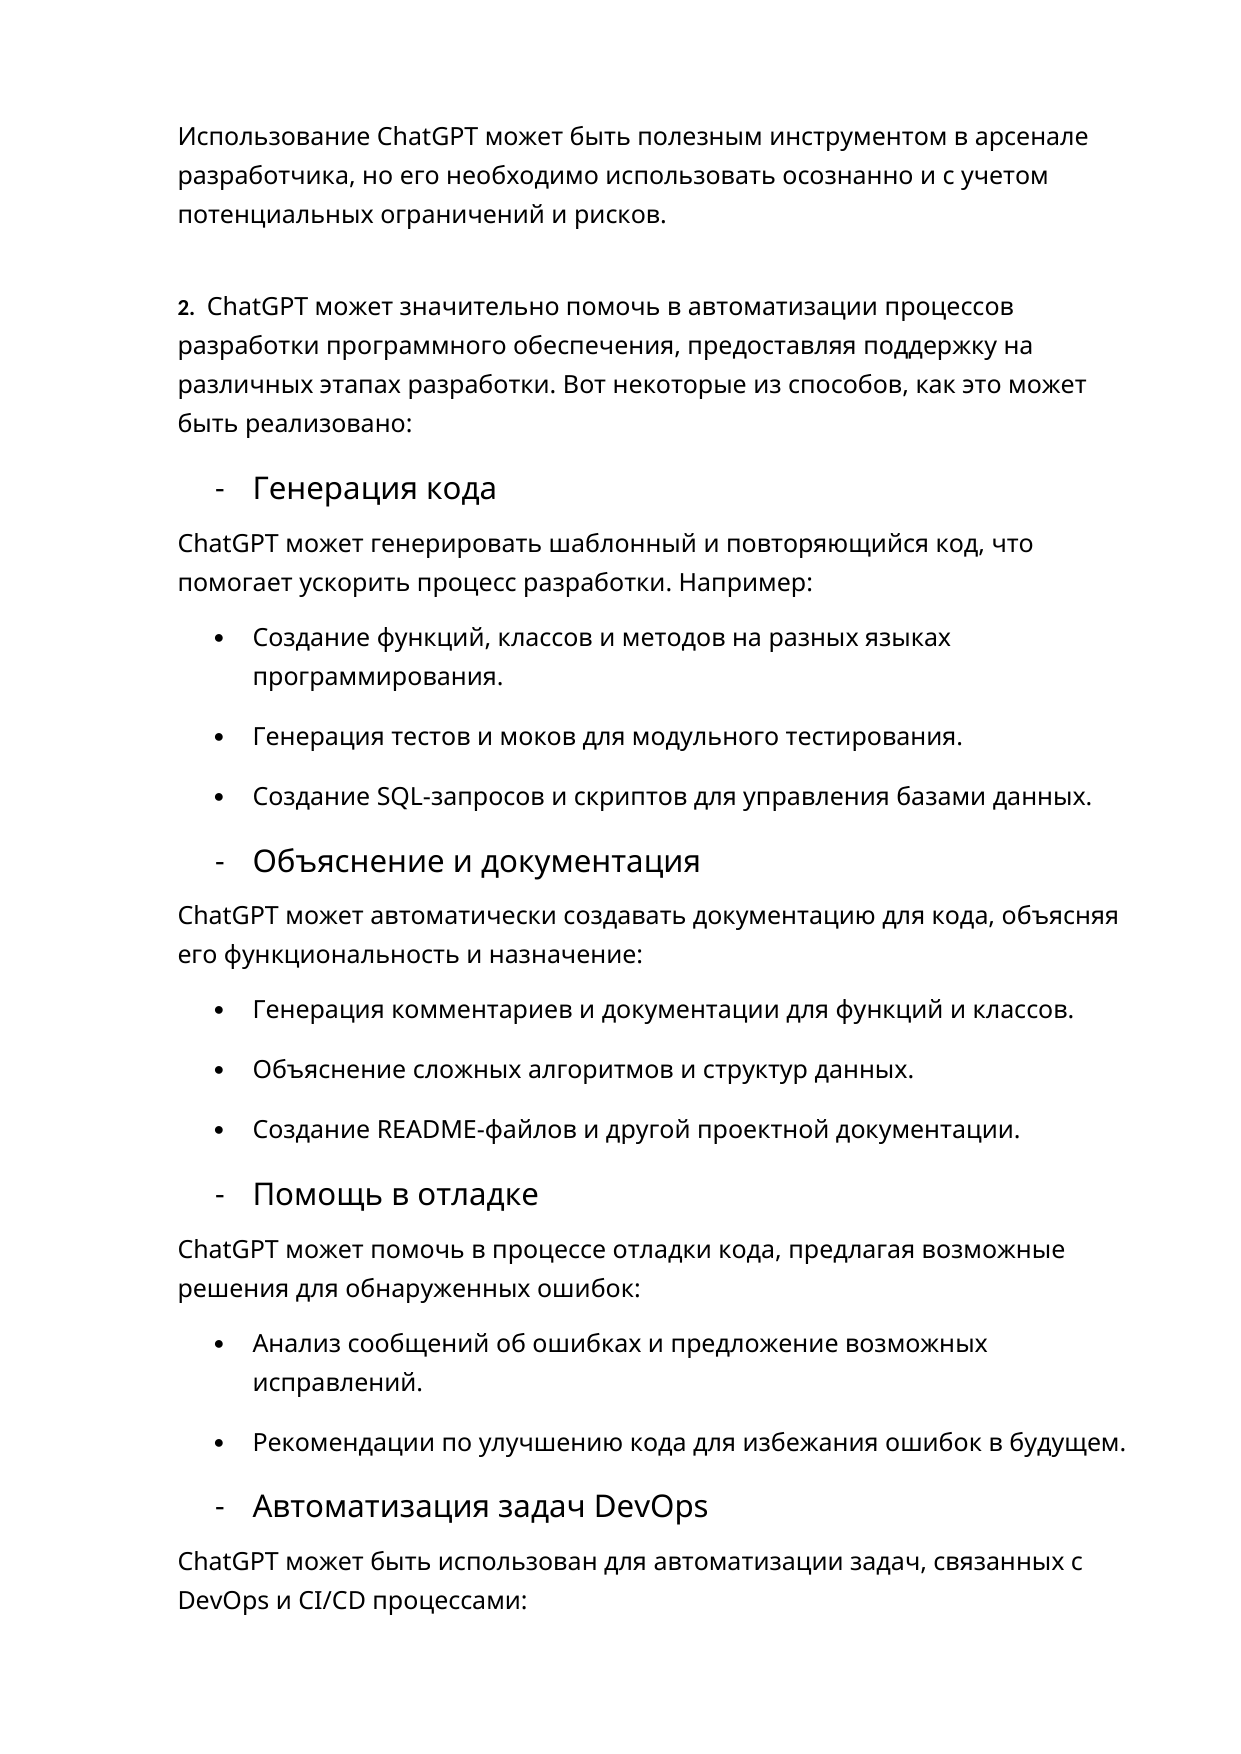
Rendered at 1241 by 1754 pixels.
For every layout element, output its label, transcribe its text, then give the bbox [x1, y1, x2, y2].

list Генерация кода [215, 466, 1152, 509]
list Создание README-файлов и другой проектной документации. [215, 1112, 1152, 1146]
text ChatGPT может автоматически создавать документацию для кода, объясняя его функциональность и назначение: [177, 898, 1152, 971]
list Автоматизация задач DevOps [215, 1484, 1152, 1527]
text ChatGPT может генерировать шаблонный и повторяющийся код, что помогает ускорить процесс разработки. Например: [177, 526, 1152, 599]
list Генерация тестов и моков для модульного тестирования. [215, 719, 1152, 753]
list Анализ сообщений об ошибках и предложение возможных исправлений. [215, 1325, 1152, 1398]
text ChatGPT может помочь в процессе отладки кода, предлагая возможные решения для обнаруженных ошибок: [177, 1231, 1152, 1304]
list Рекомендации по улучшению кода для избежания ошибок в будущем. [215, 1424, 1152, 1458]
list Объяснение и документация [215, 839, 1152, 881]
list Создание функций, классов и методов на разных языках программирования. [215, 619, 1152, 693]
list Объяснение сложных алгоритмов и структур данных. [215, 1052, 1152, 1086]
list Генерация комментариев и документации для функций и классов. [215, 992, 1152, 1026]
text Использование ChatGPT может быть полезным инструментом в арсенале разработчика, но его необходимо использовать осознанно и с учетом потенциальных ограничений и рисков. [177, 118, 1152, 231]
text ChatGPT может быть использован для автоматизации задач, связанных с DevOps и CI/CD процессами: [177, 1544, 1152, 1617]
list Создание SQL-запросов и скриптов для управления базами данных. [215, 779, 1152, 813]
list Помощь в отладке [215, 1172, 1152, 1214]
text 2. ChatGPT может значительно помочь в автоматизации процессов разработки программного обеспечения, предоставляя поддержку на различных этапах разработки. Вот некоторые из способов, как это может быть реализовано: [177, 289, 1152, 440]
